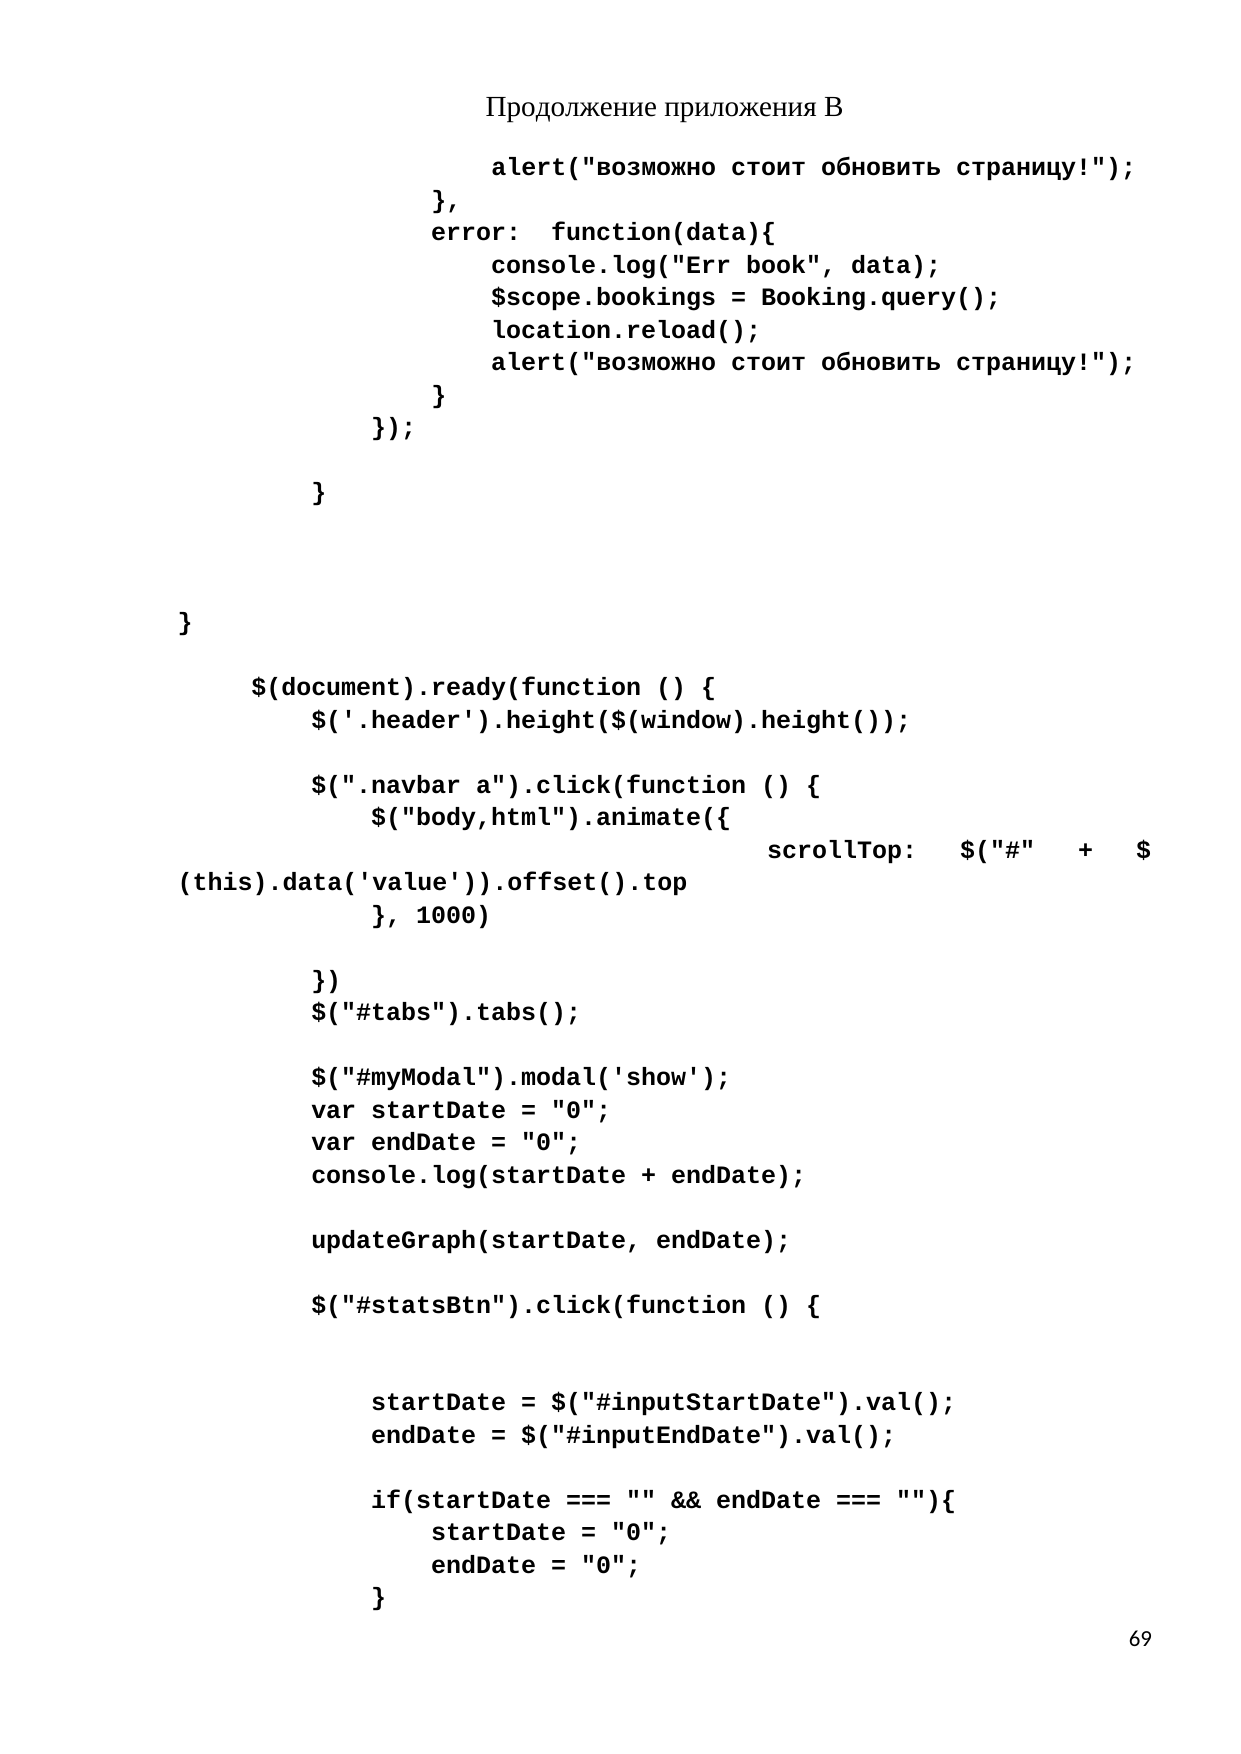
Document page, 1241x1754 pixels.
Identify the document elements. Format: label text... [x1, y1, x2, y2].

text }, [177, 187, 1152, 216]
text console.log(startDate + endDate); [177, 1162, 1152, 1191]
text endDate = "0"; [177, 1552, 1152, 1581]
text updateGraph(startDate, endDate); [177, 1227, 1152, 1256]
text } [177, 480, 1152, 508]
text $('.header').height($(window).height()); [177, 707, 1152, 736]
text console.log("Err book", data); [177, 252, 1152, 281]
text location.reload(); [177, 317, 1152, 346]
text } [177, 1585, 1152, 1613]
text var startDate = "0"; [177, 1097, 1152, 1126]
text $(".navbar a").click(function () { [177, 772, 1152, 801]
text alert("возможно стоит обновить страницу!"); [177, 350, 1152, 378]
text scrollTop: $("#" + $(this).data('value')).offset().top [177, 837, 1152, 898]
text $("#myModal").modal('show'); [177, 1065, 1152, 1093]
text alert("возможно стоит обновить страницу!"); [177, 155, 1152, 183]
text var endDate = "0"; [177, 1130, 1152, 1158]
text $("body,html").animate({ [177, 805, 1152, 833]
text $(document).ready(function () { [177, 675, 1152, 703]
text } [177, 610, 1152, 638]
text }); [177, 415, 1152, 443]
text $scope.bookings = Booking.query(); [177, 285, 1152, 313]
text startDate = "0"; [177, 1520, 1152, 1548]
text }, 1000) [177, 902, 1152, 931]
text } [177, 382, 1152, 411]
text if(startDate === "" && endDate === ""){ [177, 1487, 1152, 1516]
text endDate = $("#inputEndDate").val(); [177, 1422, 1152, 1451]
text $("#statsBtn").click(function () { [177, 1292, 1152, 1321]
text Продолжение приложения В [177, 89, 1152, 122]
text }) [177, 967, 1152, 996]
text error: function(data){ [177, 220, 1152, 248]
text $("#tabs").tabs(); [177, 1000, 1152, 1028]
text startDate = $("#inputStartDate").val(); [177, 1390, 1152, 1418]
